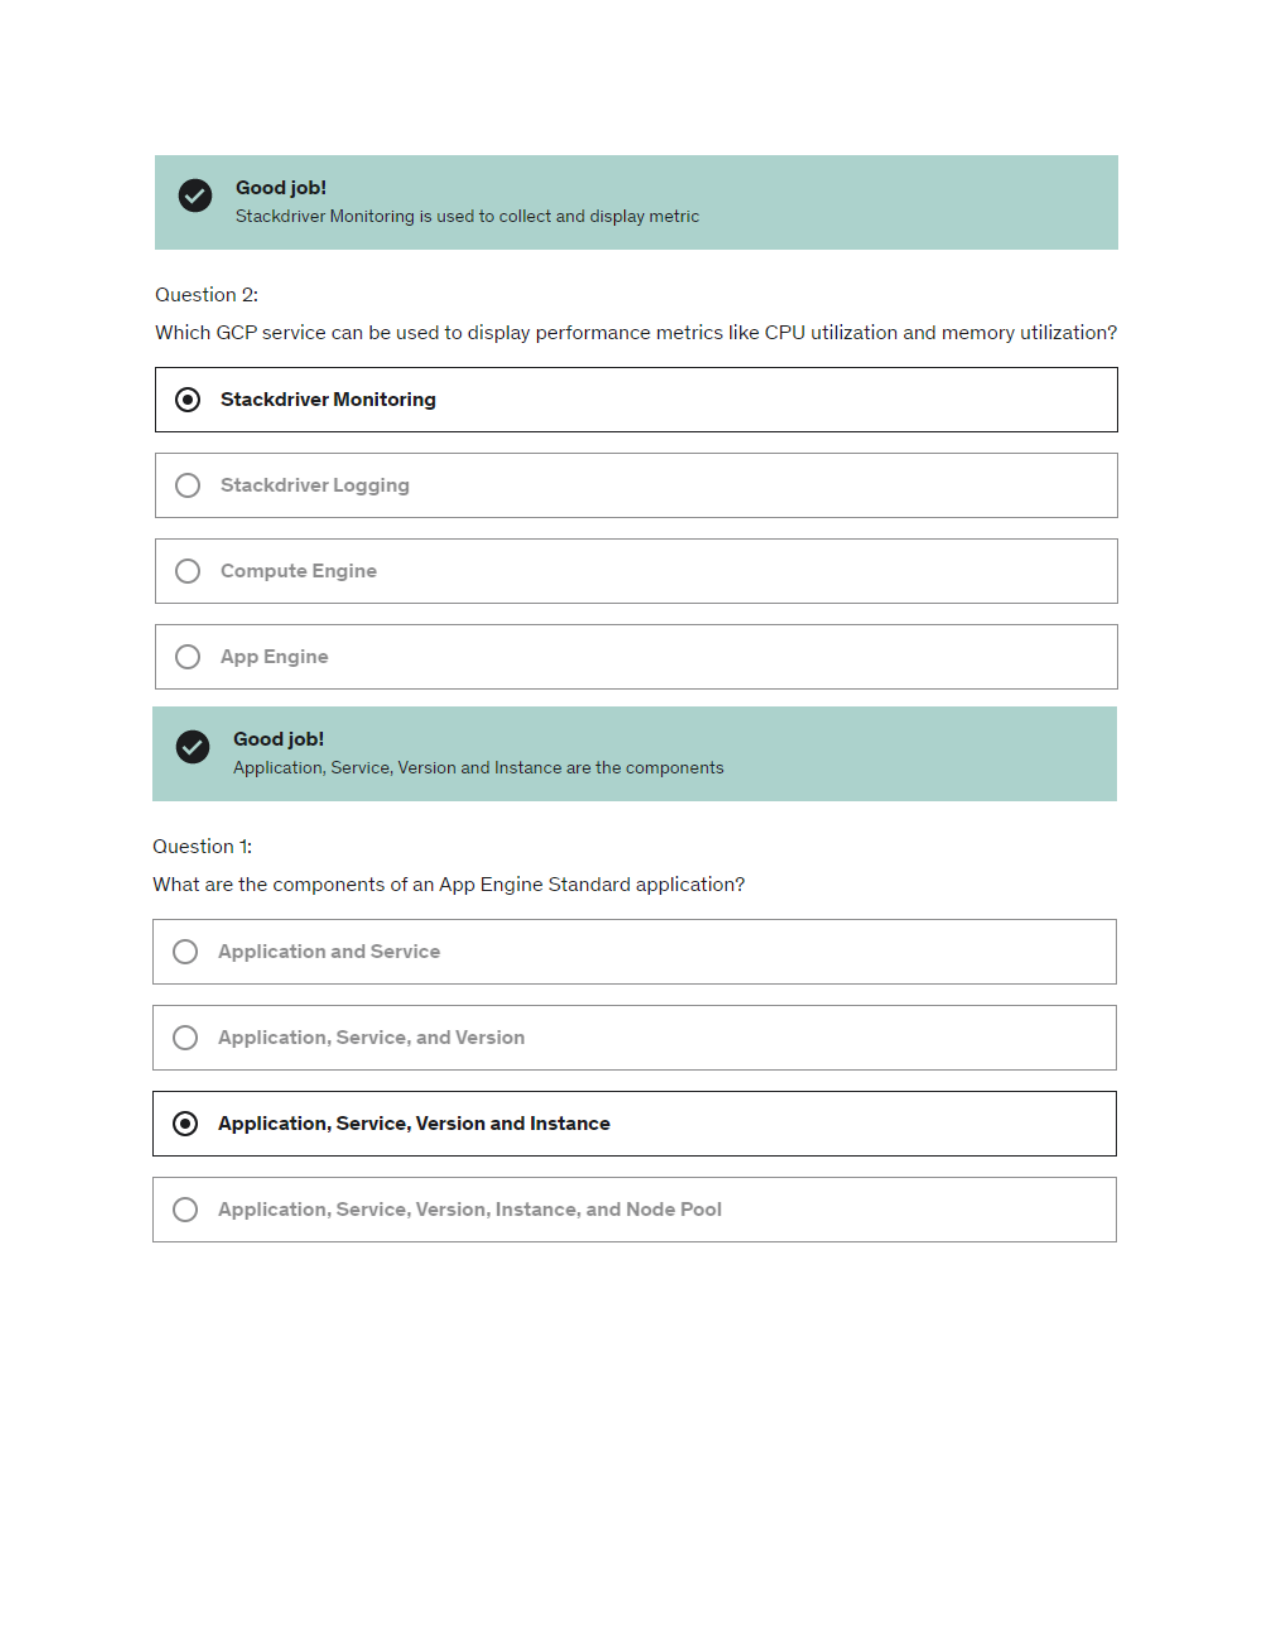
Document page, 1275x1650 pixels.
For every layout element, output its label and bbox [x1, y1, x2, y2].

picture [150, 699, 1125, 1254]
picture [150, 150, 1125, 696]
